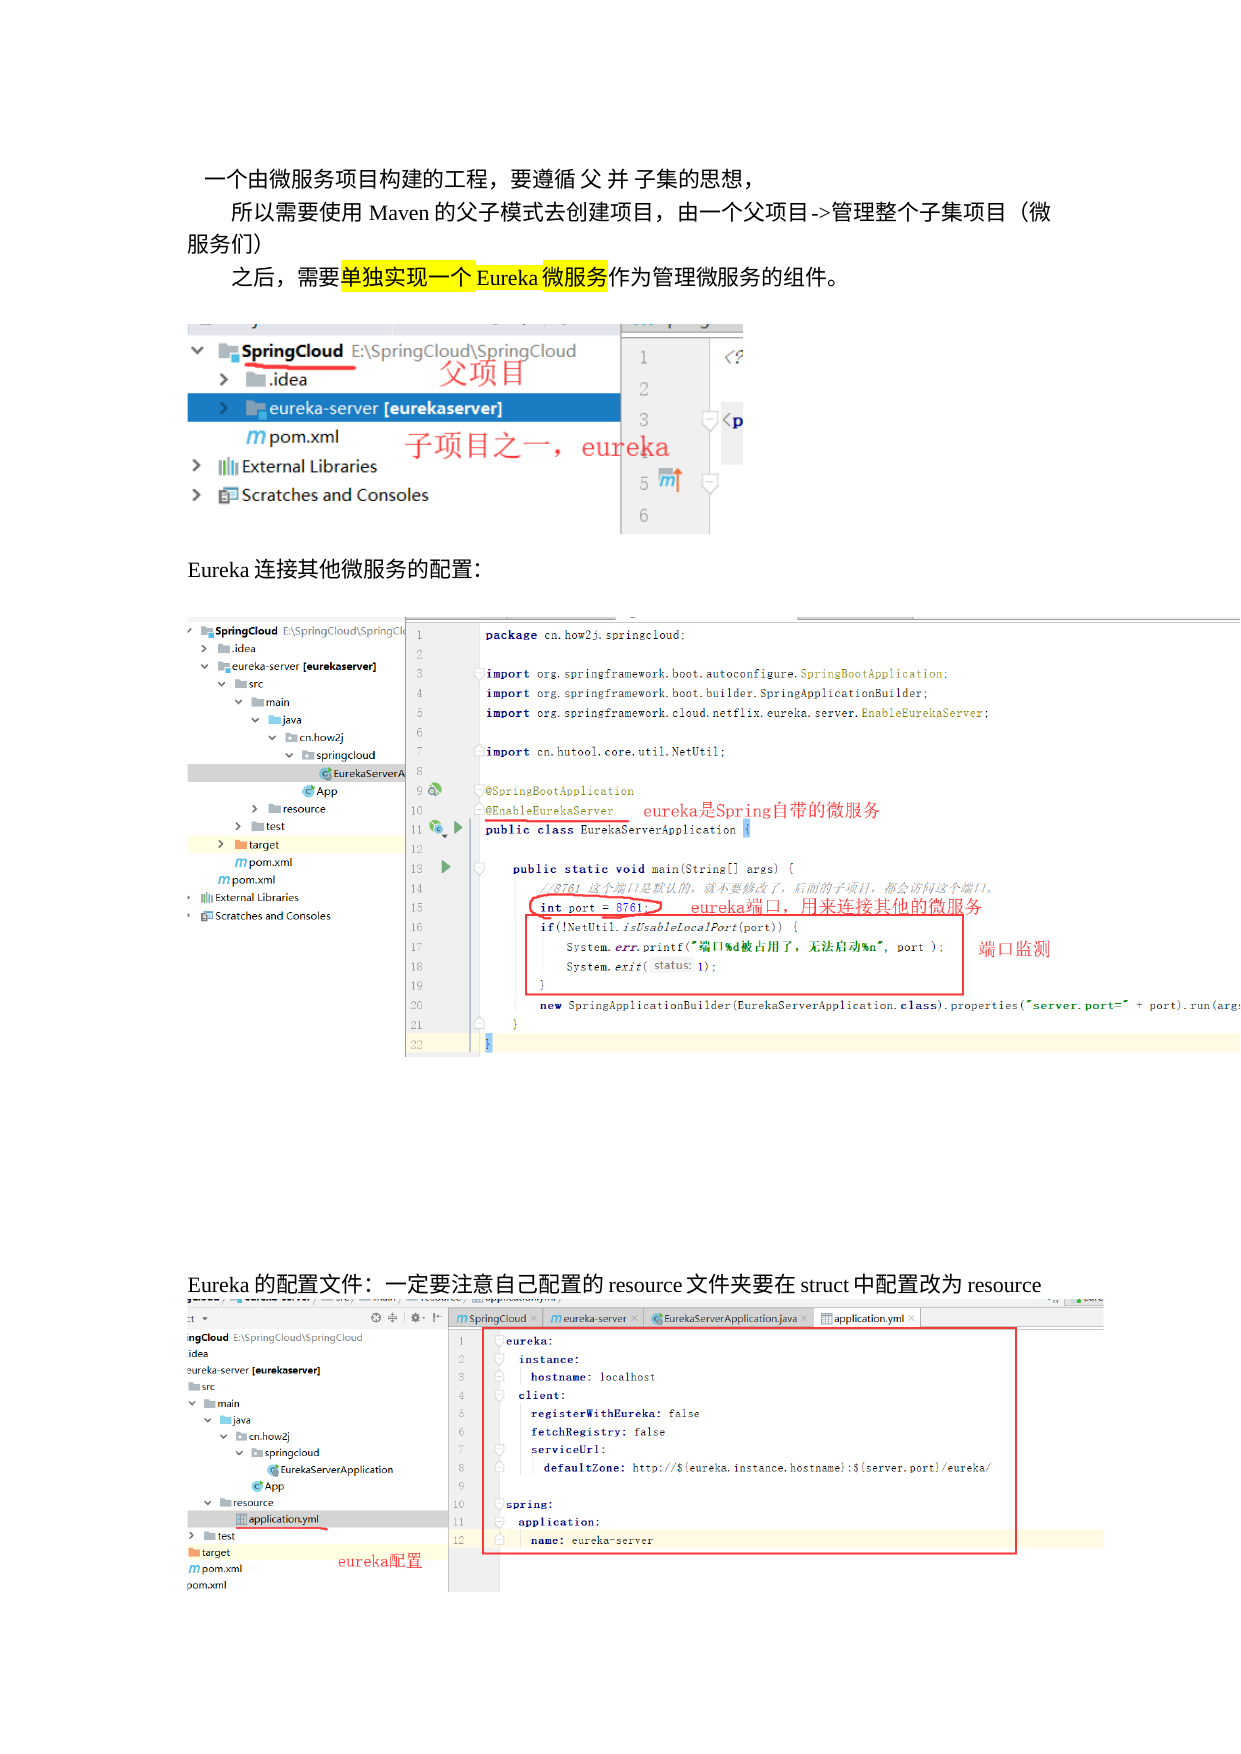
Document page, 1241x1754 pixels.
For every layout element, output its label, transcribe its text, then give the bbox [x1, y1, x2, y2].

text Eureka连接其他微服务的配置： [187, 552, 1053, 584]
picture [187, 617, 1241, 1057]
text Eureka的配置文件：一定要注意自己配置的resource文件夹要在struct中配置改为resource [187, 1267, 1053, 1299]
text 一个由微服务项目构建的工程，要遵循 父 并 子集的思想， [187, 162, 1053, 194]
picture [187, 1299, 1104, 1592]
text 之后，需要单独实现一个Eureka微服务作为管理微服务的组件。 [187, 259, 1053, 292]
picture [187, 324, 743, 534]
text 所以需要使用Maven的父子模式去创建项目，由一个父项目->管理整个子集项目（微服务们） [187, 194, 1053, 259]
